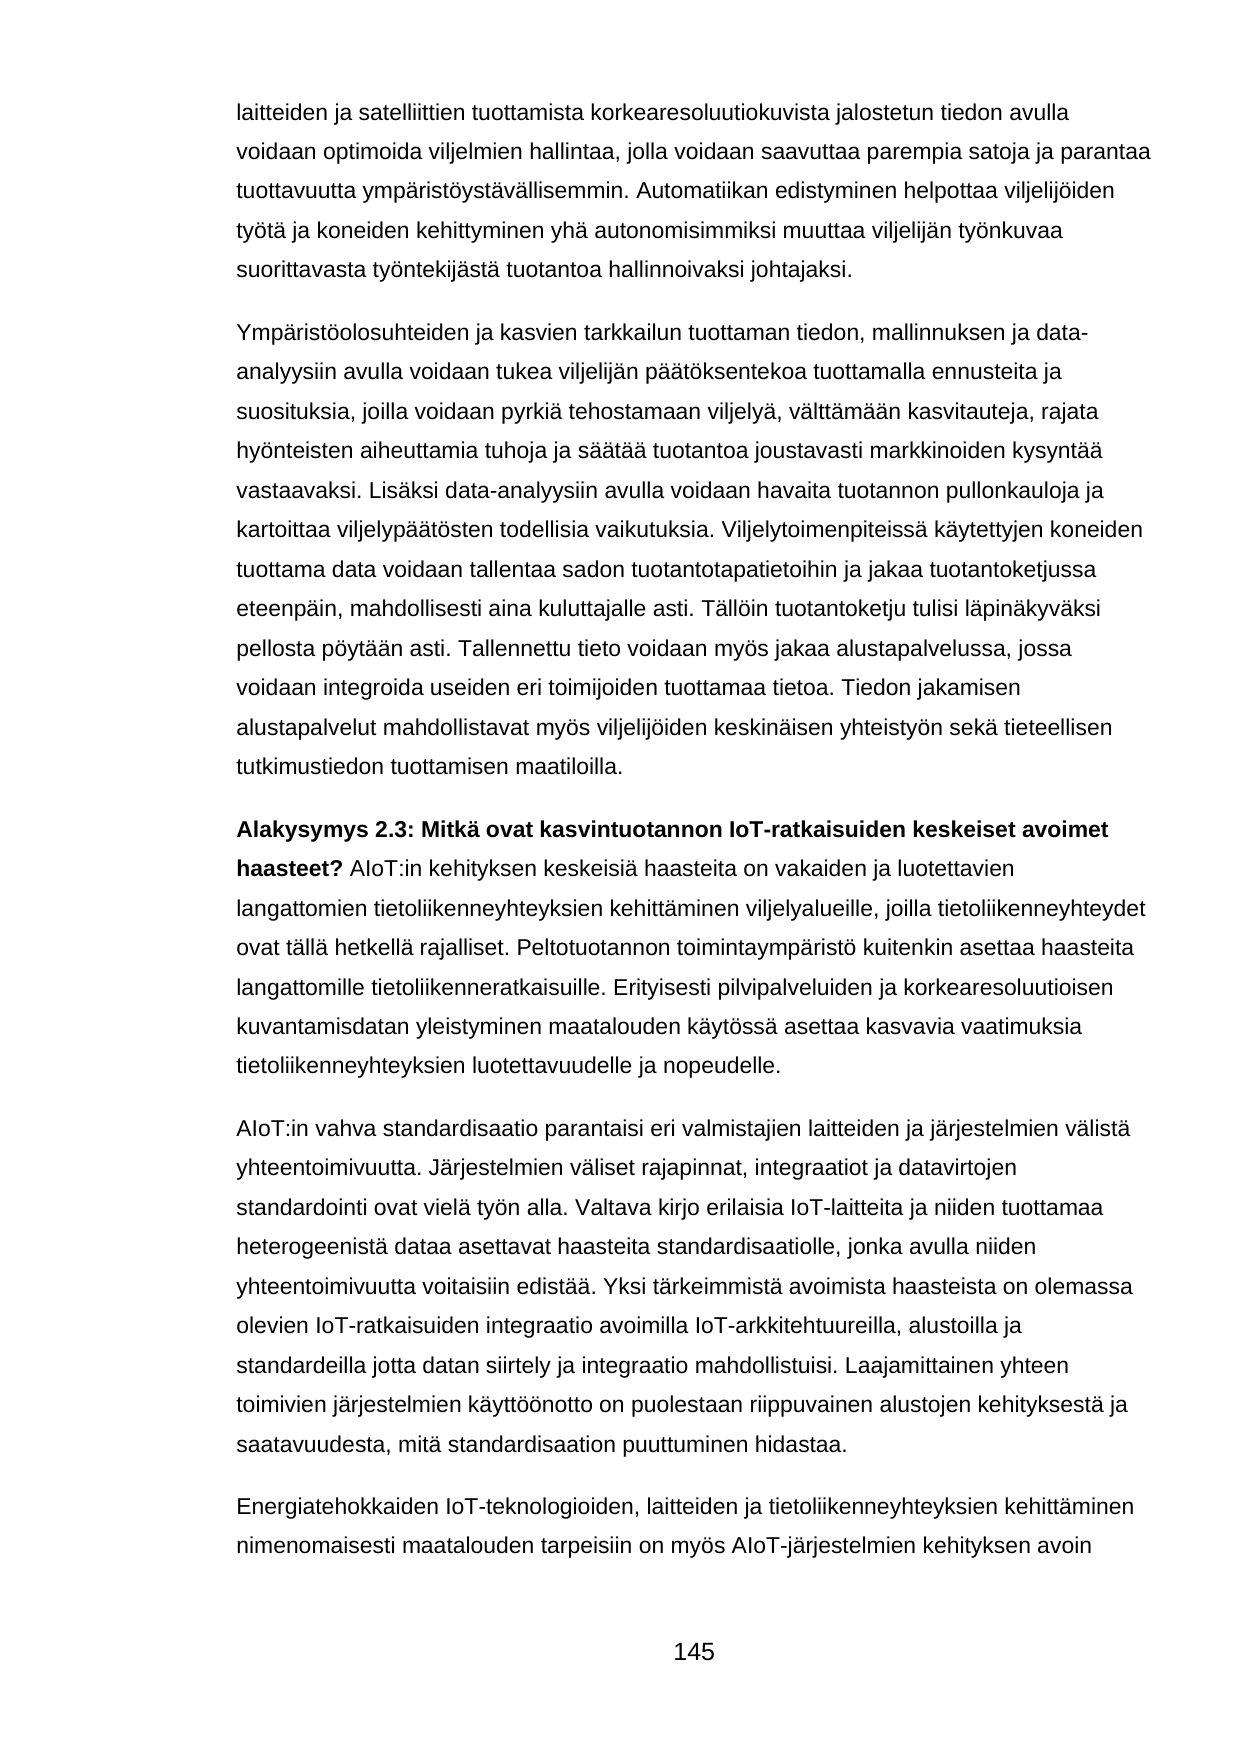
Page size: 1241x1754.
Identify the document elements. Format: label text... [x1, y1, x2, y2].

text AIoT:in vahva standardisaatio parantaisi eri valmistajien laitteiden ja järjestelmien välistä yhteentoimivuutta. Järjestelmien väliset rajapinnat, integraatiot ja datavirtojen standardointi ovat vielä työn alla. Valtava kirjo erilaisia IoT-laitteita ja niiden tuottamaa heterogeenistä dataa asettavat haasteita standardisaatiolle, jonka avulla niiden yhteentoimivuutta voitaisiin edistää. Yksi tärkeimmistä avoimista haasteista on olemassa olevien IoT-ratkaisuiden integraatio avoimilla IoT-arkkitehtuureilla, alustoilla ja standardeilla jotta datan siirtely ja integraatio mahdollistuisi. Laajamittainen yhteen toimivien järjestelmien käyttöönotto on puolestaan riippuvainen alustojen kehityksestä ja saatavuudesta, mitä standardisaation puuttuminen hidastaa. [236, 1115, 1152, 1457]
text Ympäristöolosuhteiden ja kasvien tarkkailun tuottaman tiedon, mallinnuksen ja data-analyysiin avulla voidaan tukea viljelijän päätöksentekoa tuottamalla ennusteita ja suosituksia, joilla voidaan pyrkiä tehostamaan viljelyä, välttämään kasvitauteja, rajata hyönteisten aiheuttamia tuhoja ja säätää tuotantoa joustavasti markkinoiden kysyntää vastaavaksi. Lisäksi data-analyysiin avulla voidaan havaita tuotannon pullonkauloja ja kartoittaa viljelypäätösten todellisia vaikutuksia. Viljelytoimenpiteissä käytettyjen koneiden tuottama data voidaan tallentaa sadon tuotantotapatietoihin ja jakaa tuotantoketjussa eteenpäin, mahdollisesti aina kuluttajalle asti. Tällöin tuotantoketju tulisi läpinäkyväksi pellosta pöytään asti. Tallennettu tieto voidaan myös jakaa alustapalvelussa, jossa voidaan integroida useiden eri toimijoiden tuottamaa tietoa. Tiedon jakamisen alustapalvelut mahdollistavat myös viljelijöiden keskinäisen yhteistyön sekä tieteellisen tutkimustiedon tuottamisen maatiloilla. [236, 319, 1152, 779]
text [236, 1493, 1152, 1559]
text Alakysymys 2.3: Mitkä ovat kasvintuotannon IoT-ratkaisuiden keskeiset avoimet haasteet? AIoT:in kehityksen keskeisiä haasteita on vakaiden ja luotettavien langattomien tietoliikenneyhteyksien kehittäminen viljelyalueille, joilla tietoliikenneyhteydet ovat tällä hetkellä rajalliset. Peltotuotannon toimintaympäristö kuitenkin asettaa haasteita langattomille tietoliikenneratkaisuille. Erityisesti pilvipalveluiden ja korkearesoluutioisen kuvantamisdatan yleistyminen maatalouden käytössä asettaa kasvavia vaatimuksia tietoliikenneyhteyksien luotettavuudelle ja nopeudelle. [236, 816, 1152, 1079]
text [236, 98, 1152, 283]
